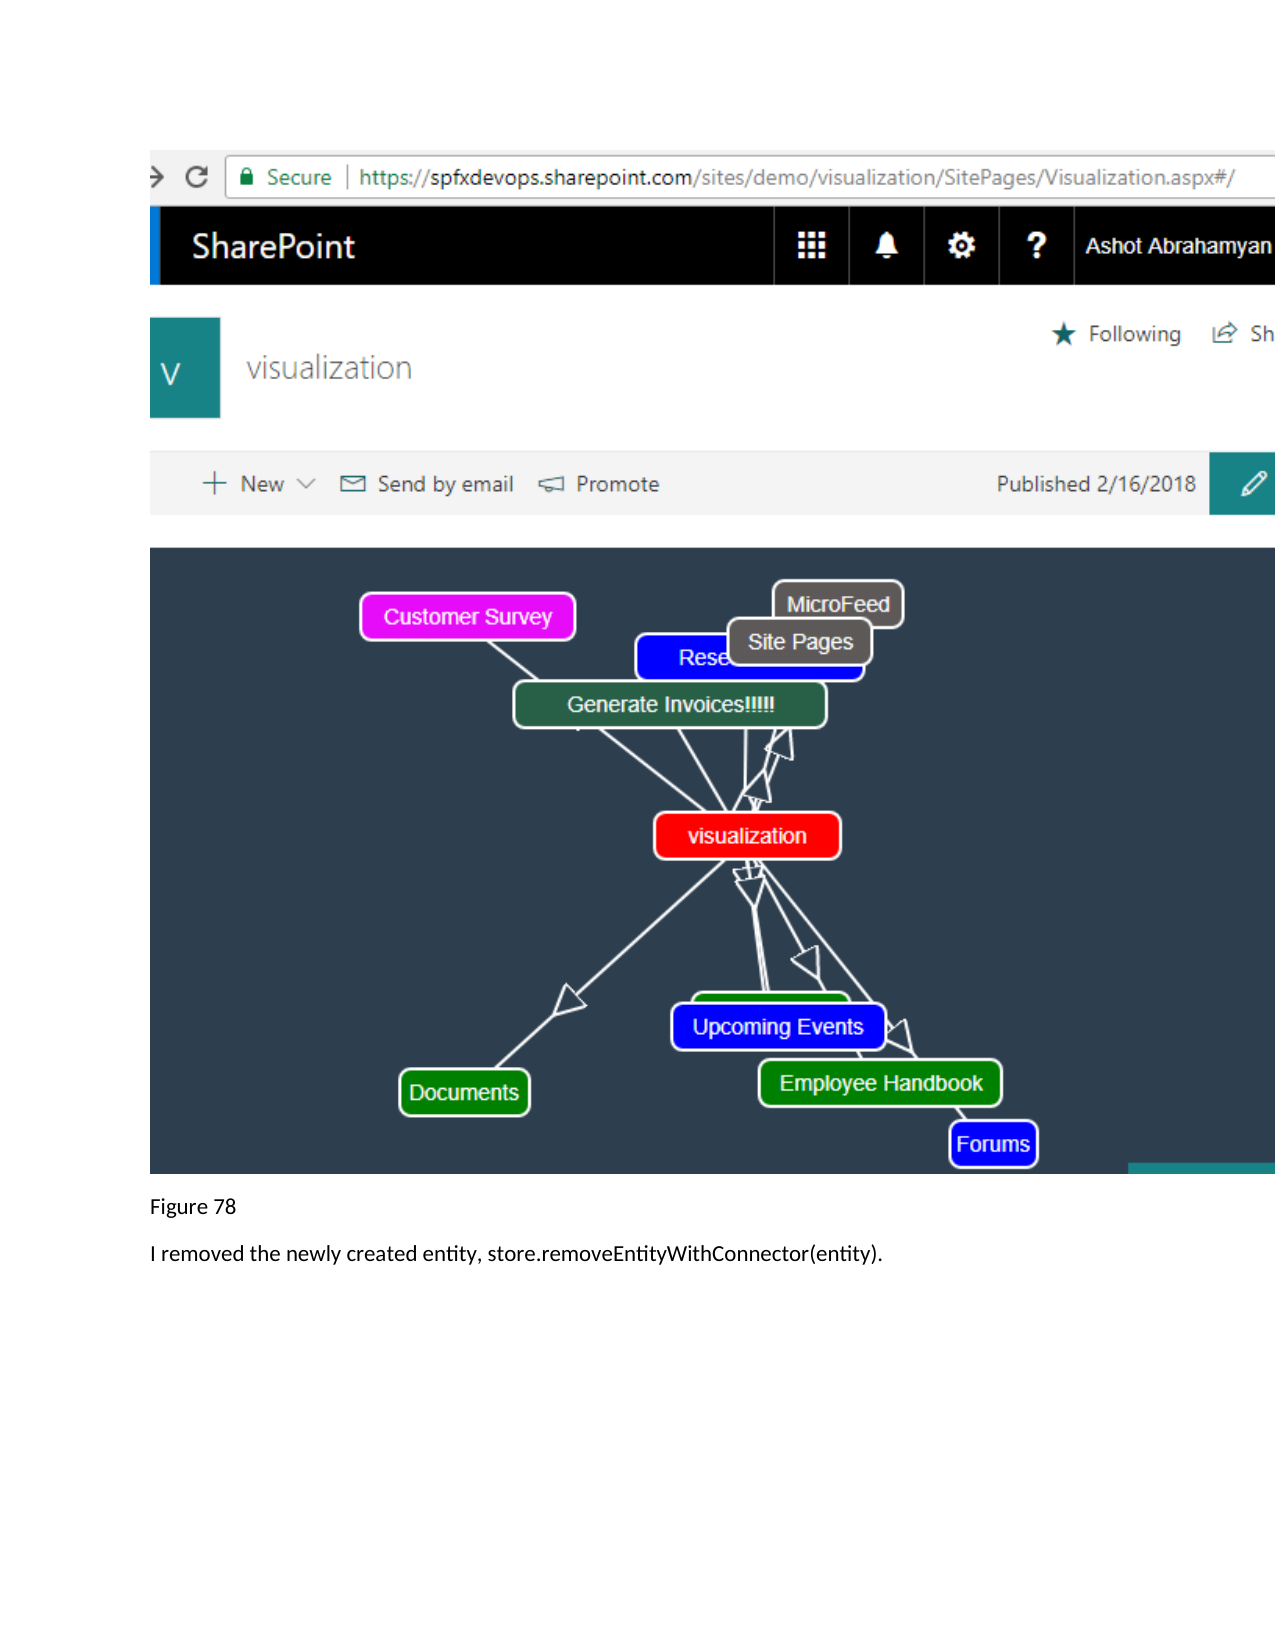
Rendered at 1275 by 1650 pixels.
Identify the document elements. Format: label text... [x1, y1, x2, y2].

text Figure 78 [150, 1192, 1125, 1220]
picture [150, 150, 1275, 1174]
text I removed the newly created entity, store.removeEntityWithConnector(entity). [150, 1239, 1125, 1267]
